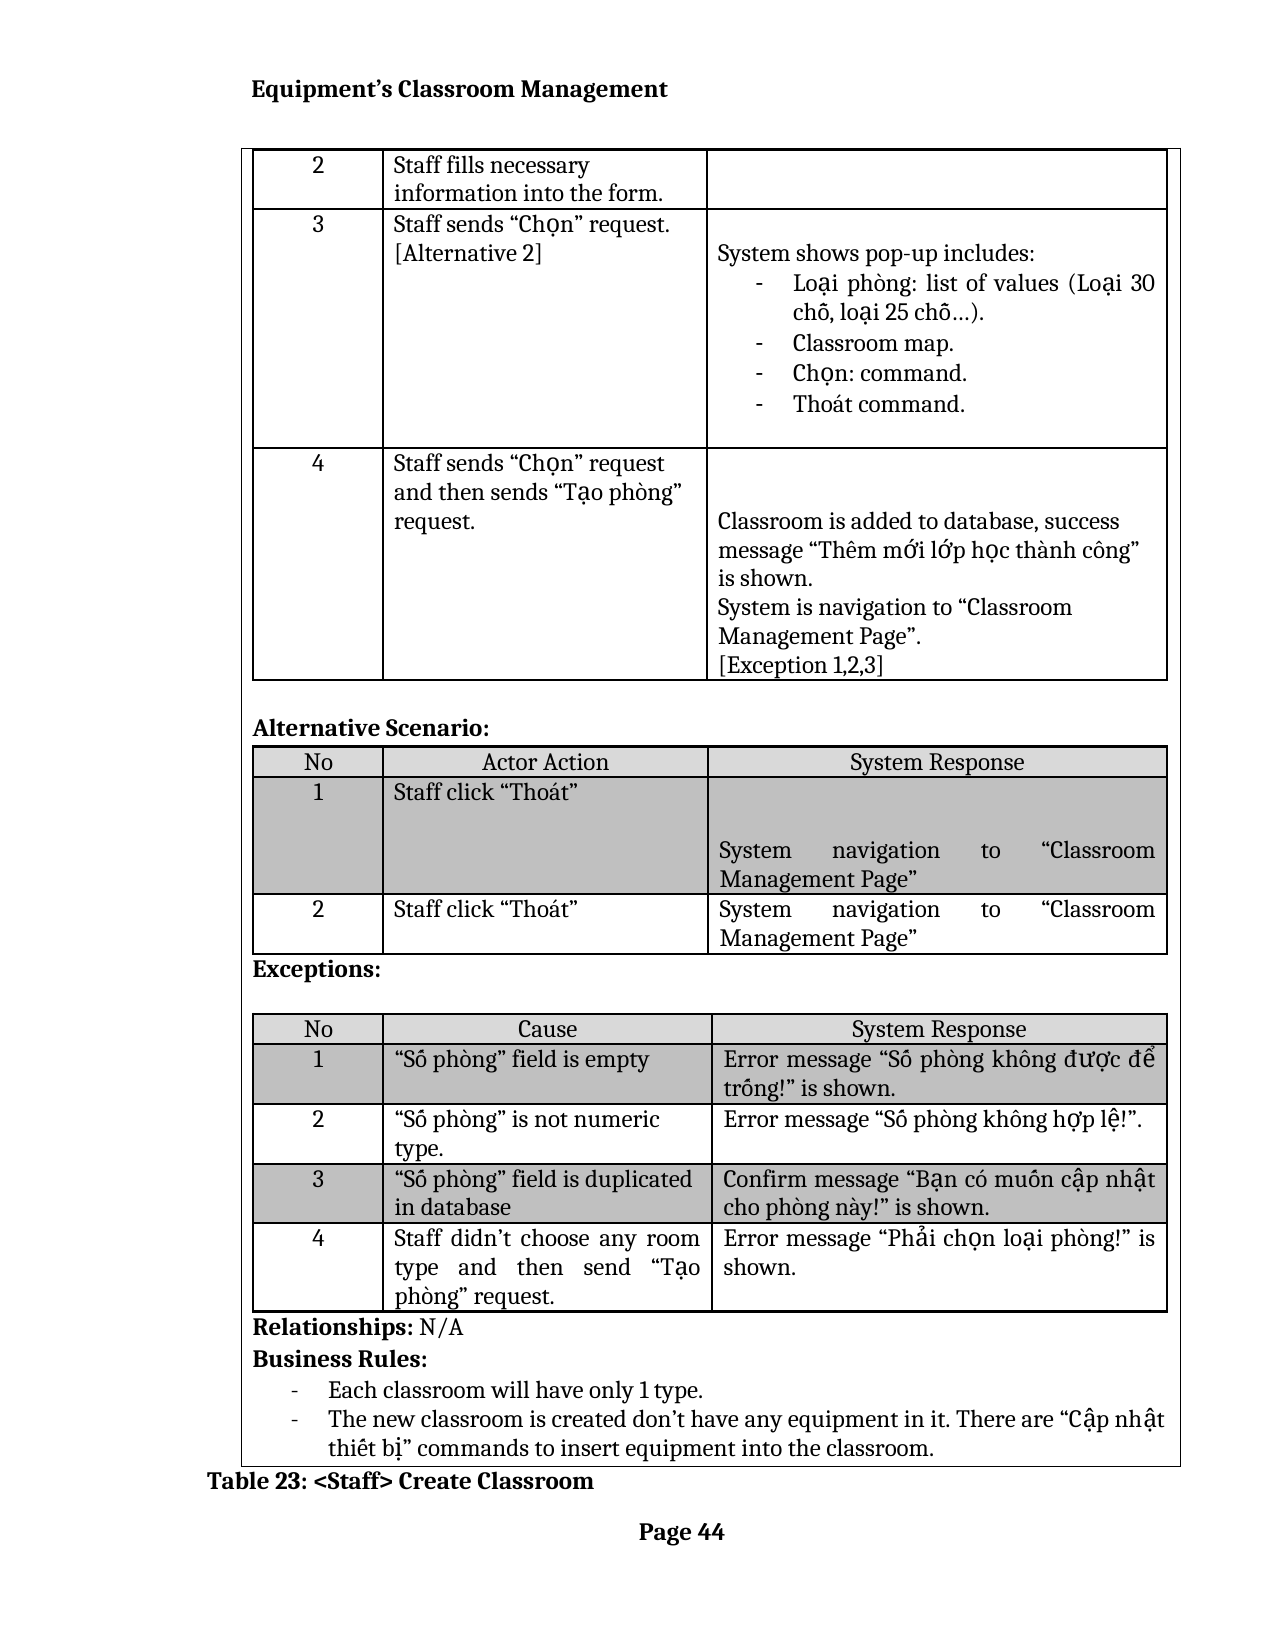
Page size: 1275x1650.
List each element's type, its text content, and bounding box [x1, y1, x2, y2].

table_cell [242, 149, 1180, 1466]
